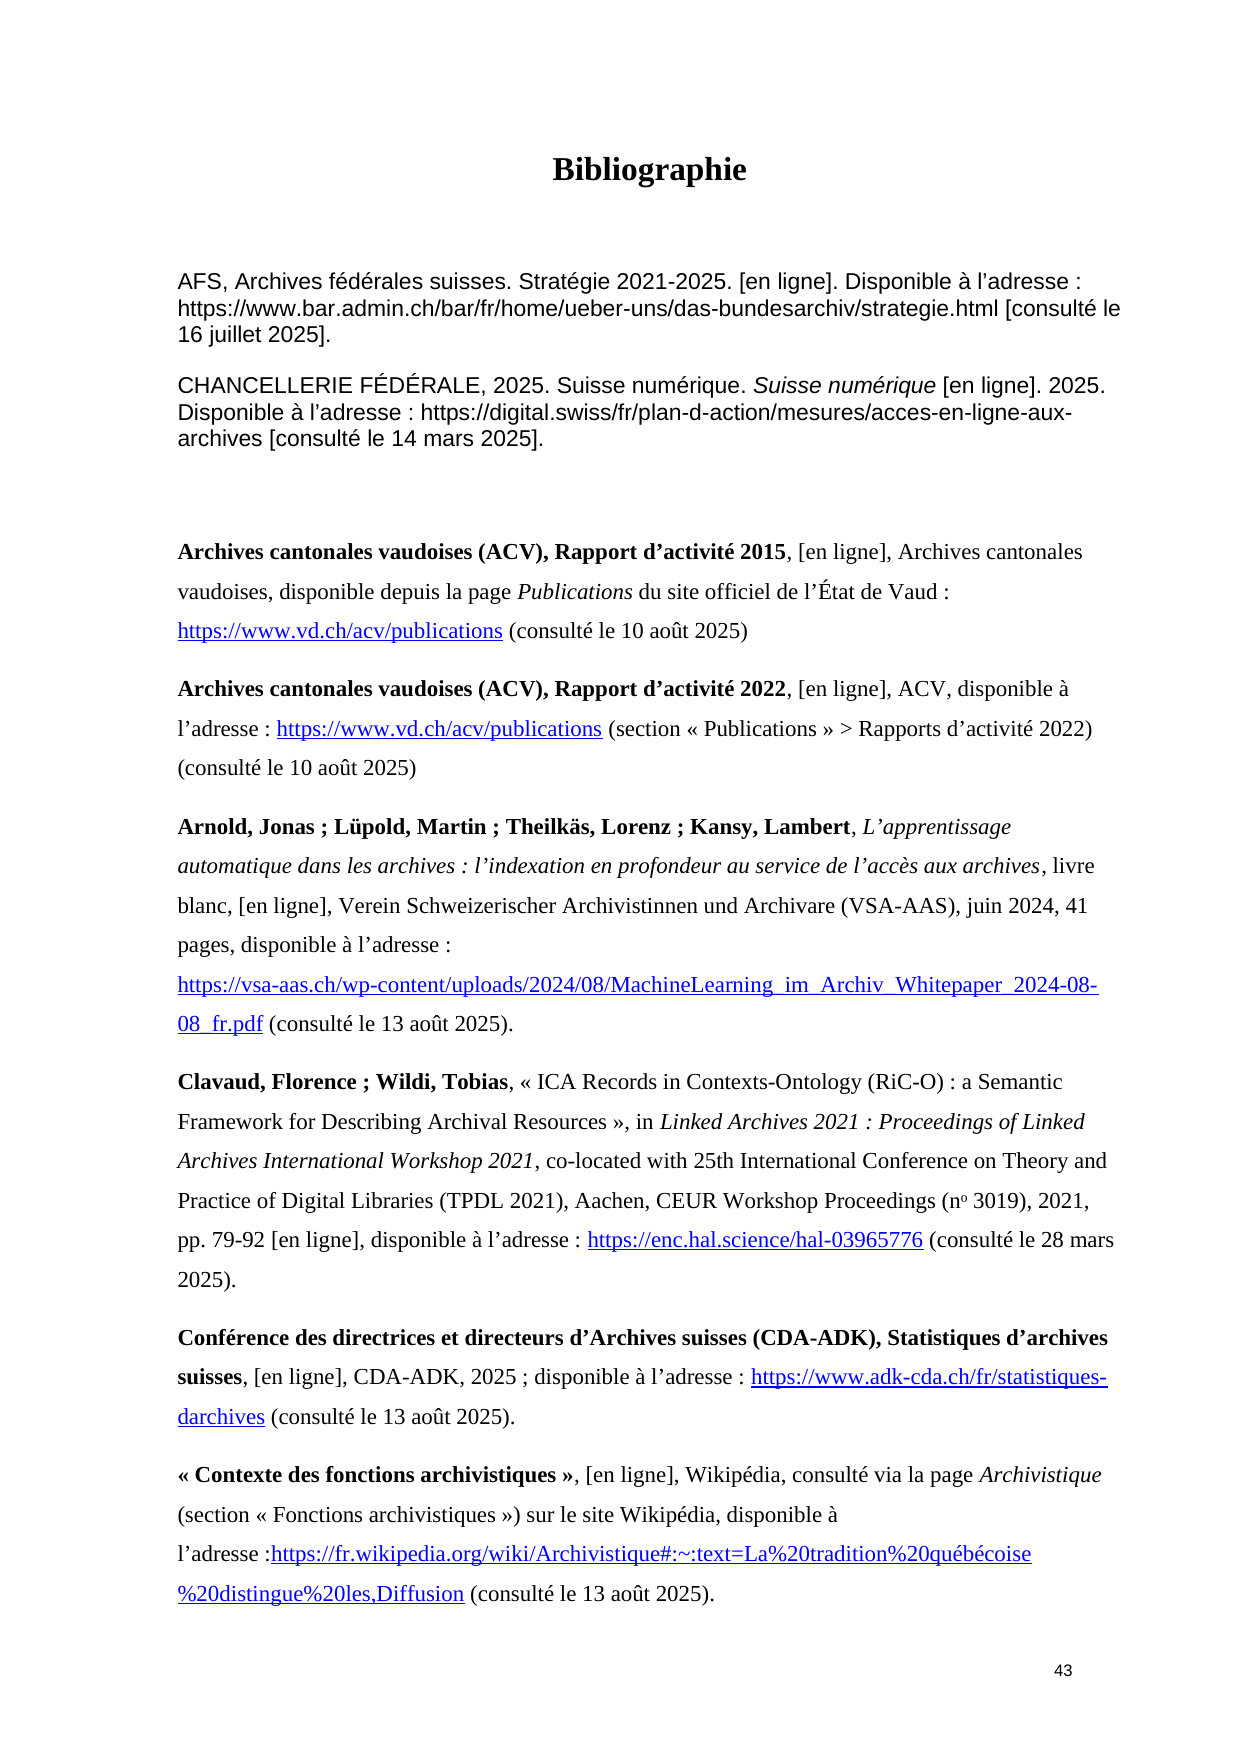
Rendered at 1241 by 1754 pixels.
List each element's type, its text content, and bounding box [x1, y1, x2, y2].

text Bibliographie [177, 149, 1122, 188]
text Clavaud, Florence ; Wildi, Tobias, « ICA Records in Contexts-Ontology (RiC-O) : a Semantic Framework for Describing Archival Resources », in Linked Archives 2021 : Proceedings of Linked Archives International Workshop 2021, co-located with 25th International Conference on Theory and Practice of Digital Libraries (TPDL 2021), Aachen, CEUR Workshop Proceedings (nᵒ 3019), 2021, pp. 79-92 [en ligne], disponible à l’adresse : https://enc.hal.science/hal-03965776 (consulté le 28 mars 2025). [177, 1068, 1122, 1292]
text Arnold, Jonas ; Lüpold, Martin ; Theilkäs, Lorenz ; Kansy, Lambert, L’apprentissage automatique dans les archives : l’indexation en profondeur au service de l’accès aux archives, livre blanc, [en ligne], Verein Schweizerischer Archivistinnen und Archivare (VSA-AAS), juin 2024, 41 pages, disponible à l’adresse : https://vsa-aas.ch/wp-content/uploads/2024/08/MachineLearning_im_Archiv_Whitepaper_2024-08-08_fr.pdf (consulté le 13 août 2025). [177, 813, 1122, 1036]
text CHANCELLERIE FÉDÉRALE, 2025. Suisse numérique. Suisse numérique [en ligne]. 2025. Disponible à l’adresse : https://digital.swiss/fr/plan-d-action/mesures/acces-en-ligne-aux-archives [consulté le 14 mars 2025]. [177, 372, 1122, 451]
text « Contexte des fonctions archivistiques », [en ligne], Wikipédia, consulté via la page Archivistique (section « Fonctions archivistiques ») sur le site Wikipédia, disponible à l’adresse :https://fr.wikipedia.org/wiki/Archivistique#:~:text=La%20tradition%20québécoise%20distingue%20les,Diffusion (consulté le 13 août 2025). [177, 1461, 1122, 1606]
text Archives cantonales vaudoises (ACV), Rapport d’activité 2015, [en ligne], Archives cantonales vaudoises, disponible depuis la page Publications du site officiel de l’État de Vaud : https://www.vd.ch/acv/publications (consulté le 10 août 2025) [177, 538, 1122, 644]
text Archives cantonales vaudoises (ACV), Rapport d’activité 2022, [en ligne], ACV, disponible à l’adresse : https://www.vd.ch/acv/publications (section « Publications » > Rapports d’activité 2022) (consulté le 10 août 2025) [177, 676, 1122, 781]
text AFS, Archives fédérales suisses. Stratégie 2021-2025. [en ligne]. Disponible à l’adresse : https://www.bar.admin.ch/bar/fr/home/ueber-uns/das-bundesarchiv/strategie.html [consulté le 16 juillet 2025]. [177, 268, 1122, 347]
text Conférence des directrices et directeurs d’Archives suisses (CDA-ADK), Statistiques d’archives suisses, [en ligne], CDA-ADK, 2025 ; disponible à l’adresse : https://www.adk-cda.ch/fr/statistiques-darchives (consulté le 13 août 2025). [177, 1324, 1122, 1429]
